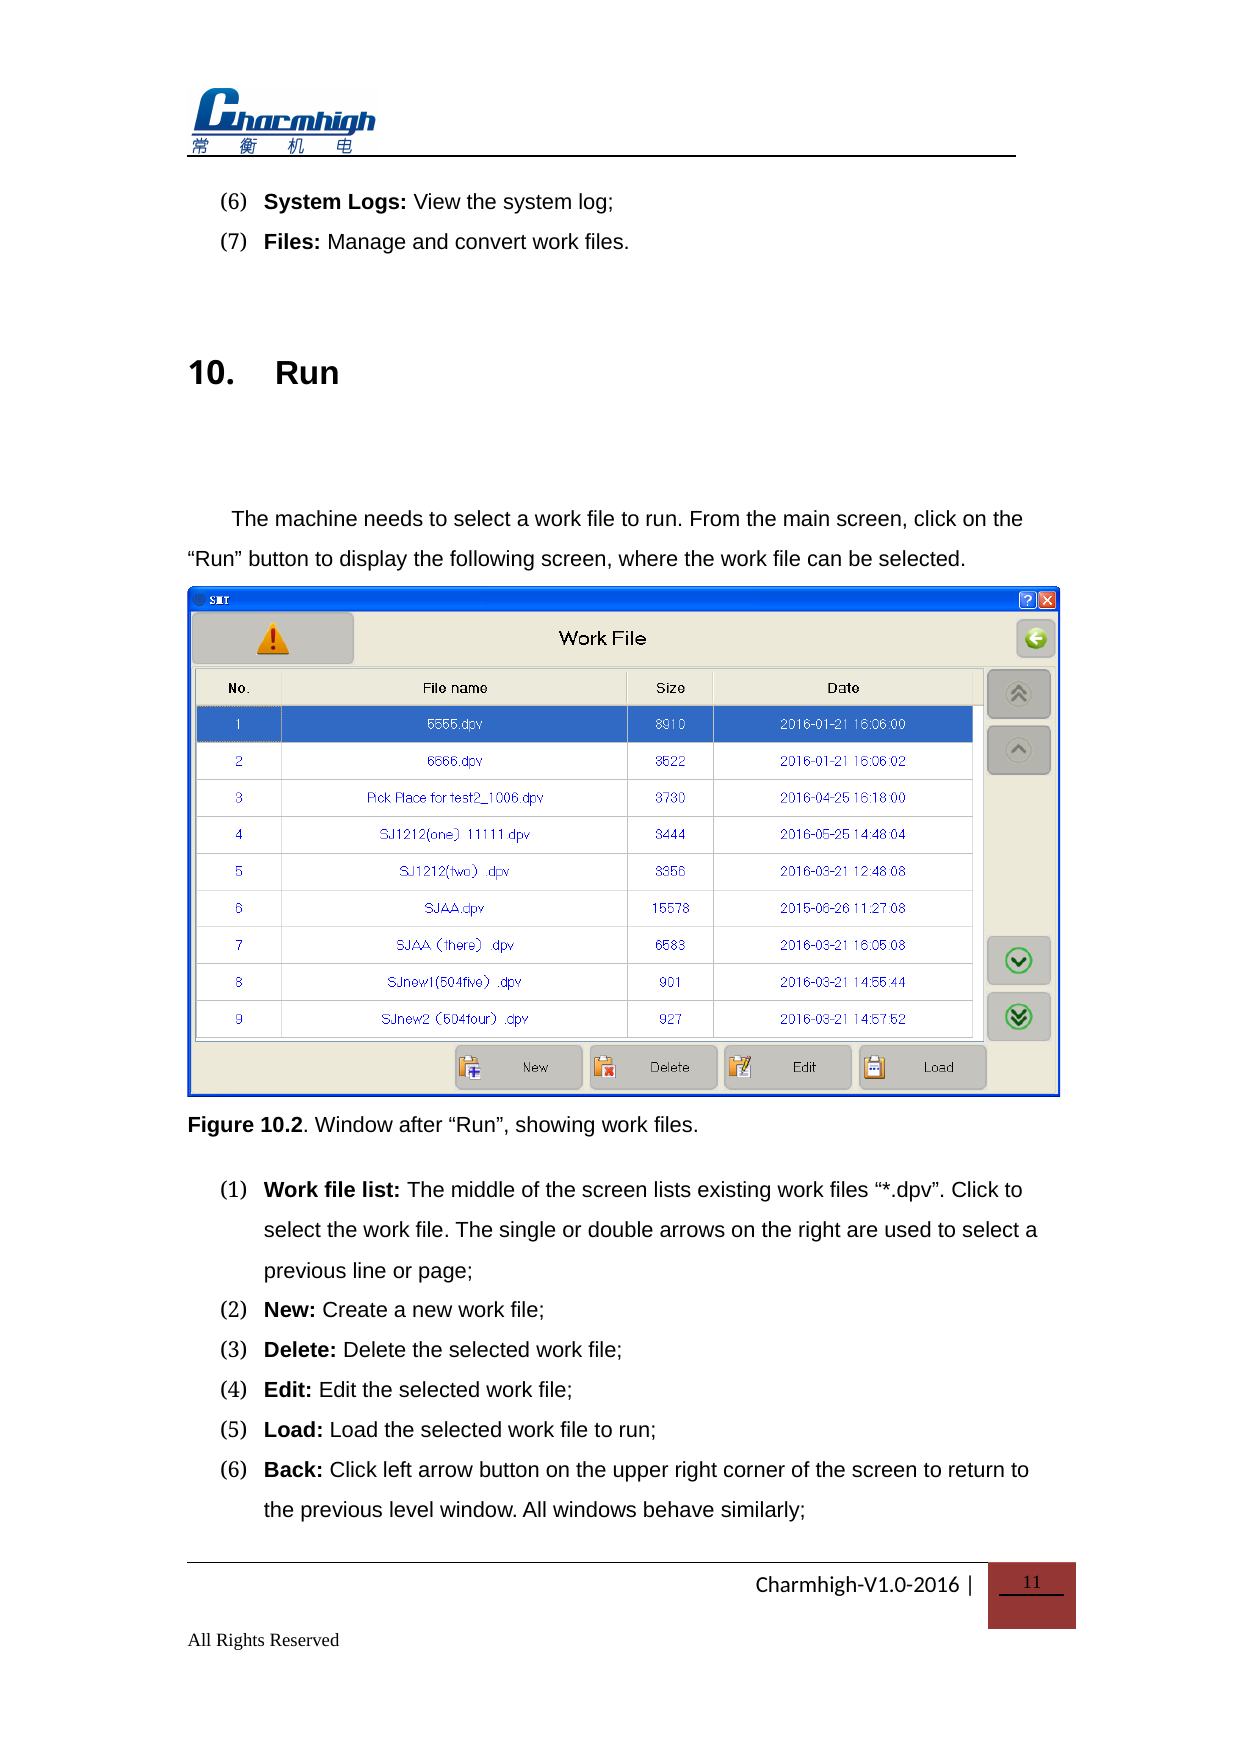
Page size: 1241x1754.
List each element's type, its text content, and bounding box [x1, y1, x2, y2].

picture [187, 88, 379, 154]
list Files: Manage and convert work files. [220, 225, 1053, 257]
list Load: Load the selected work file to run; [220, 1413, 1053, 1445]
list Edit: Edit the selected work file; [220, 1373, 1053, 1405]
picture [187, 586, 1060, 1097]
text The machine needs to select a work file to run. From the main screen, click on the “Run” button to display the following screen, where the work file can be selected. [187, 502, 1053, 575]
list Work file list: The middle of the screen lists existing work files “*.dpv”. Click to select the work file. The single or double arrows on the right are used to select a previous line or page; [220, 1173, 1053, 1287]
list Back: Click left arrow button on the upper right corner of the screen to return to the previous level window. All windows behave similarly; [220, 1453, 1053, 1526]
subtitle Run [187, 339, 1053, 404]
list Delete: Delete the selected work file; [220, 1333, 1053, 1366]
list System Logs: View the system log; [220, 185, 1053, 217]
list New: Create a new work file; [220, 1293, 1053, 1326]
